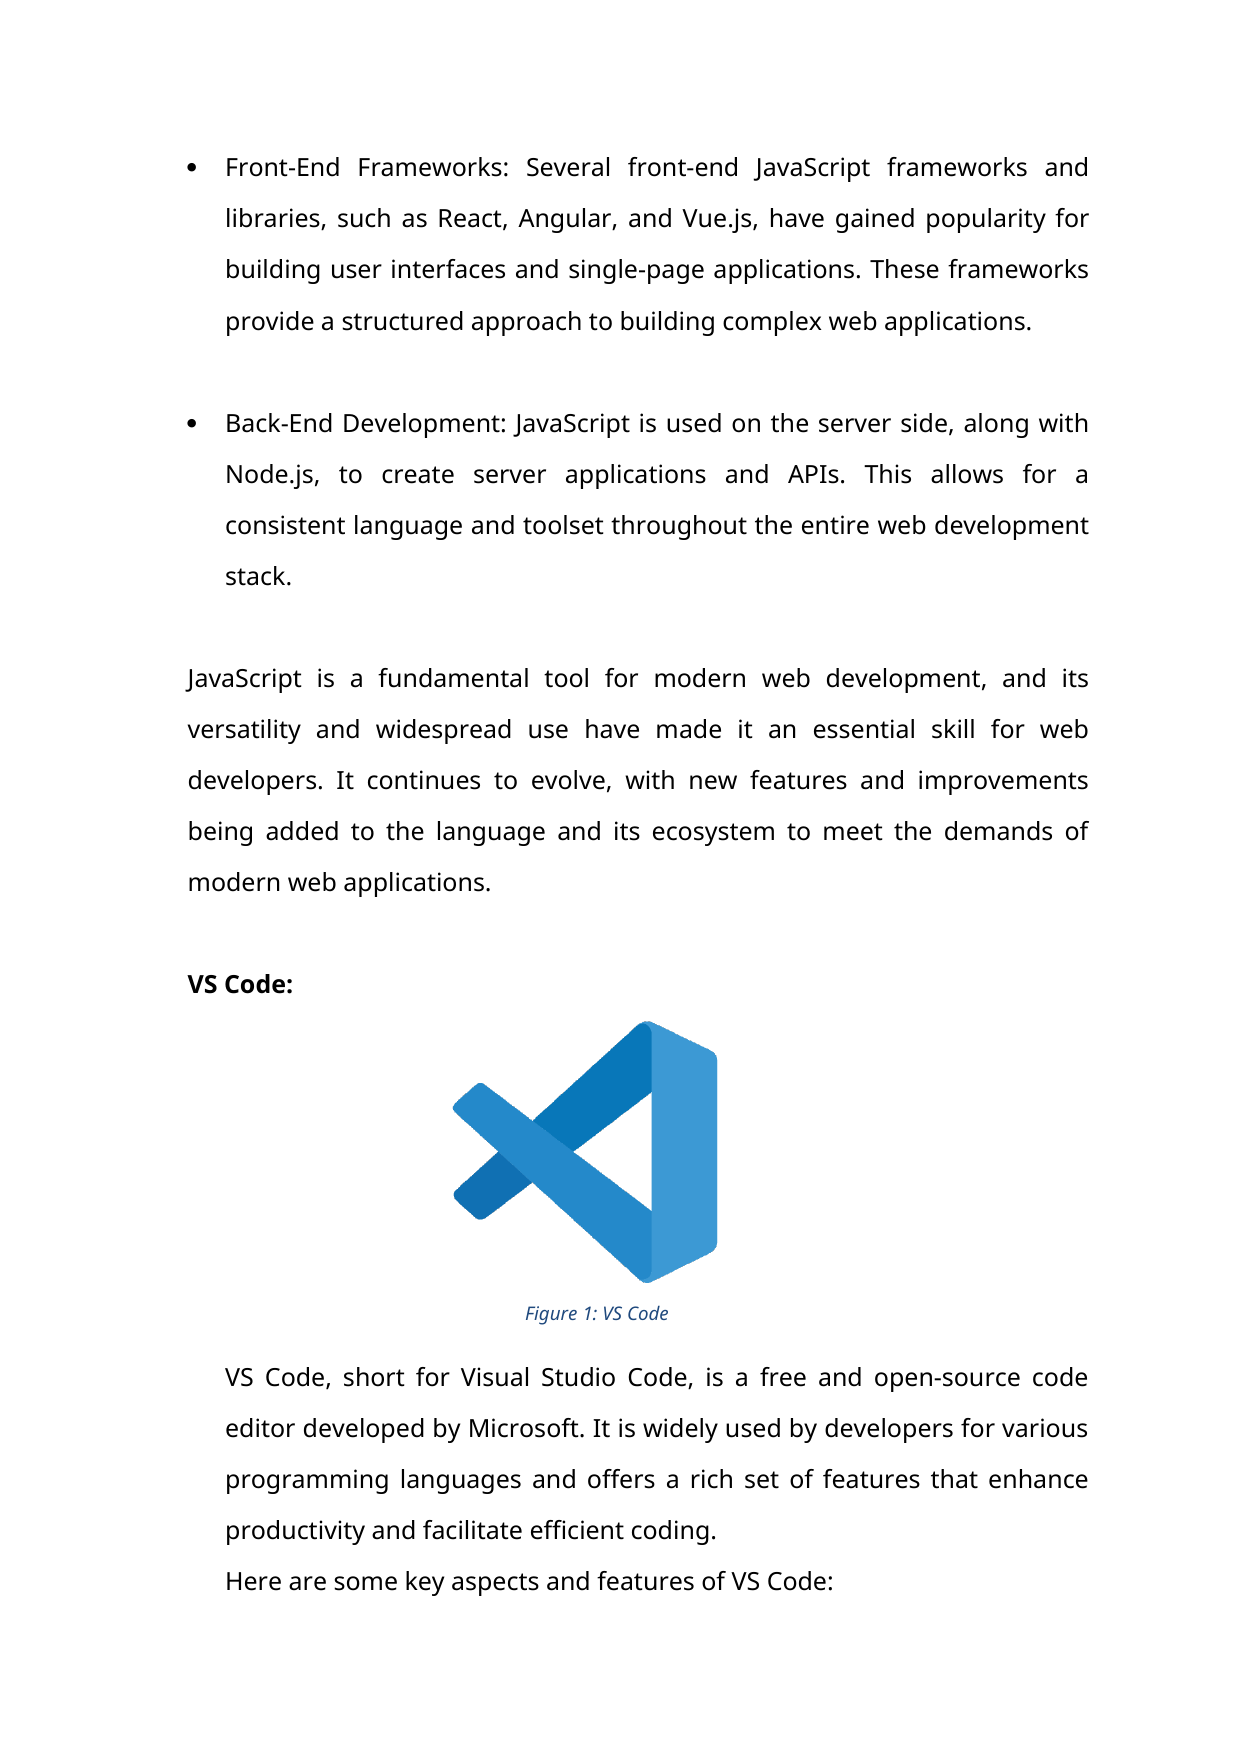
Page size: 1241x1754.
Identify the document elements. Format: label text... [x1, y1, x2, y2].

text VS Code: [150, 967, 1090, 1001]
picture [450, 1017, 721, 1287]
text VS Code, short for Visual Studio Code, is a free and open-source code editor developed by Microsoft. It is widely used by developers for various programming languages and offers a rich set of features that enhance productivity and facilitate efficient coding. [225, 1359, 1090, 1546]
list Back-End Development: JavaScript is used on the server side, along with Node.js, to create server applications and APIs. This allows for a consistent language and toolset throughout the entire web development stack. [187, 405, 1090, 592]
list Front-End Frameworks: Several front-end JavaScript frameworks and libraries, such as React, Angular, and Vue.js, have gained popularity for building user interfaces and single-page applications. These frameworks provide a structured approach to building complex web applications. [187, 150, 1090, 337]
list JavaScript is a fundamental tool for modern web development, and its versatility and widespread use have made it an essential skill for web developers. It continues to evolve, with new features and improvements being added to the language and its ecosystem to meet the demands of modern web applications. [187, 660, 1090, 899]
text Here are some key aspects and features of VS Code: [150, 1563, 1090, 1597]
